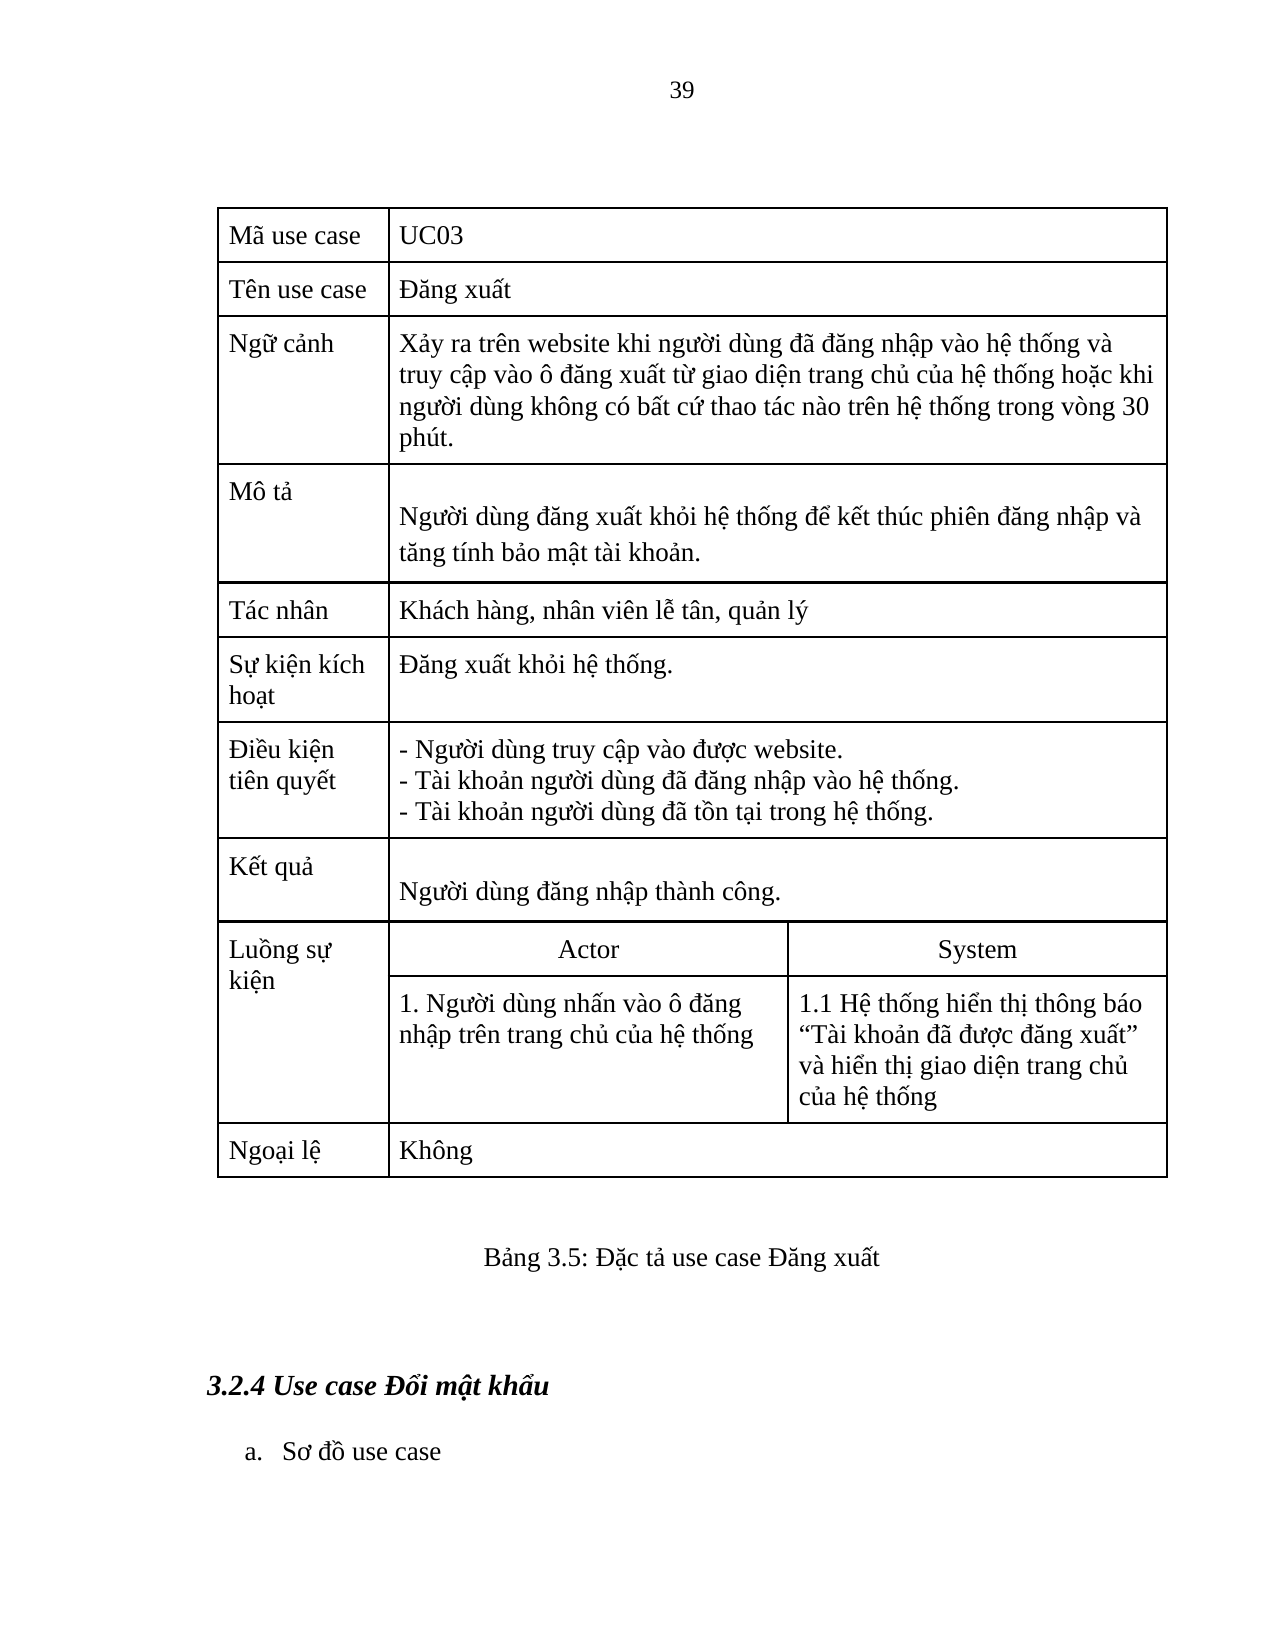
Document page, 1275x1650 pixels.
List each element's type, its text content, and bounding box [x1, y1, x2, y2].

table_cell Luồng sự kiện [219, 923, 388, 1122]
table_cell Tên use case [219, 263, 388, 315]
table_cell Tác nhân [219, 584, 388, 636]
table_cell Đăng xuất khỏi hệ thống. [390, 638, 1166, 721]
table_cell Kết quả [219, 839, 388, 920]
table_cell Sự kiện kích hoạt [219, 638, 388, 721]
table_cell Người dùng đăng xuất khỏi hệ thống để kết thúc phiên đăng nhập và tăng tính bảo mật tài khoản. [390, 465, 1166, 581]
table_cell - Người dùng truy cập vào được website. - Tài khoản người dùng đã đăng nhập vào hệ thống. - Tài khoản người dùng đã tồn tại trong hệ thống. [390, 723, 1166, 837]
table_cell 1. Người dùng nhấn vào ô đăng nhập trên trang chủ của hệ thống [390, 977, 787, 1122]
table_cell 1.1 Hệ thống hiển thị thông báo “Tài khoản đã được đăng xuất” và hiển thị giao diện trang chủ của hệ thống [789, 977, 1166, 1122]
table_cell System [789, 923, 1166, 974]
list Sơ đồ use case [244, 1435, 1157, 1466]
table_header Mã use case [219, 209, 388, 261]
text Bảng 3.5: Đặc tả use case Đăng xuất [207, 1241, 1157, 1273]
table_cell Actor [390, 923, 787, 974]
table_cell Điều kiện tiên quyết [219, 723, 388, 837]
table_header UC03 [390, 209, 1166, 261]
table_cell Mô tả [219, 465, 388, 581]
table_cell Không [390, 1124, 1166, 1176]
table_cell Ngữ cảnh [219, 317, 388, 462]
table_cell Ngoại lệ [219, 1124, 388, 1176]
table_cell Xảy ra trên website khi người dùng đã đăng nhập vào hệ thống và truy cập vào ô đăng xuất từ giao diện trang chủ của hệ thống hoặc khi người dùng không có bất cứ thao tác nào trên hệ thống trong vòng 30 phút. [390, 317, 1166, 462]
table_cell Khách hàng, nhân viên lễ tân, quản lý [390, 584, 1166, 636]
table_cell Người dùng đăng nhập thành công. [390, 839, 1166, 920]
table_cell Đăng xuất [390, 263, 1166, 315]
text 3.2.4 Use case Đổi mật khẩu [207, 1368, 1157, 1402]
